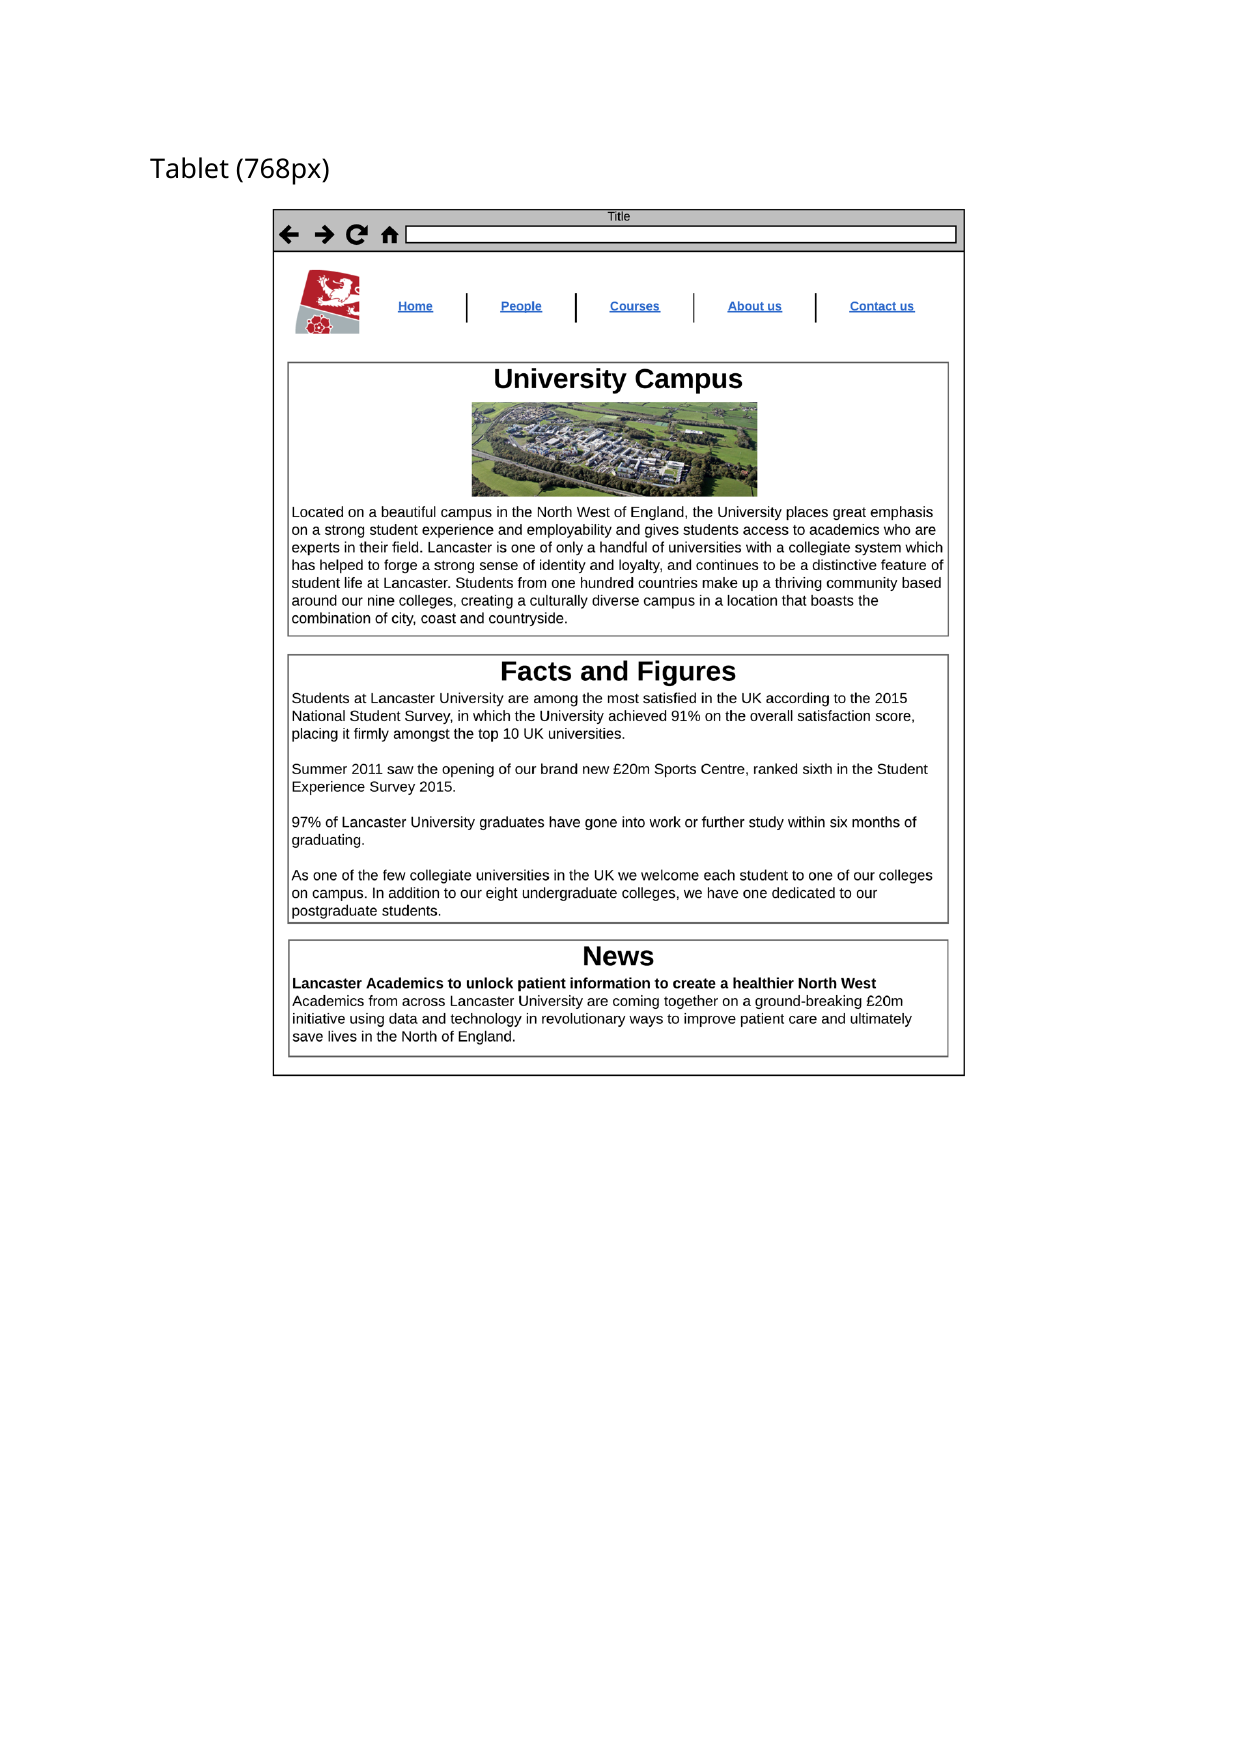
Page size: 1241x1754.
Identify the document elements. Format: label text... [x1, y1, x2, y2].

picture [267, 205, 974, 1081]
subtitle Tablet (768px) [150, 150, 1090, 187]
